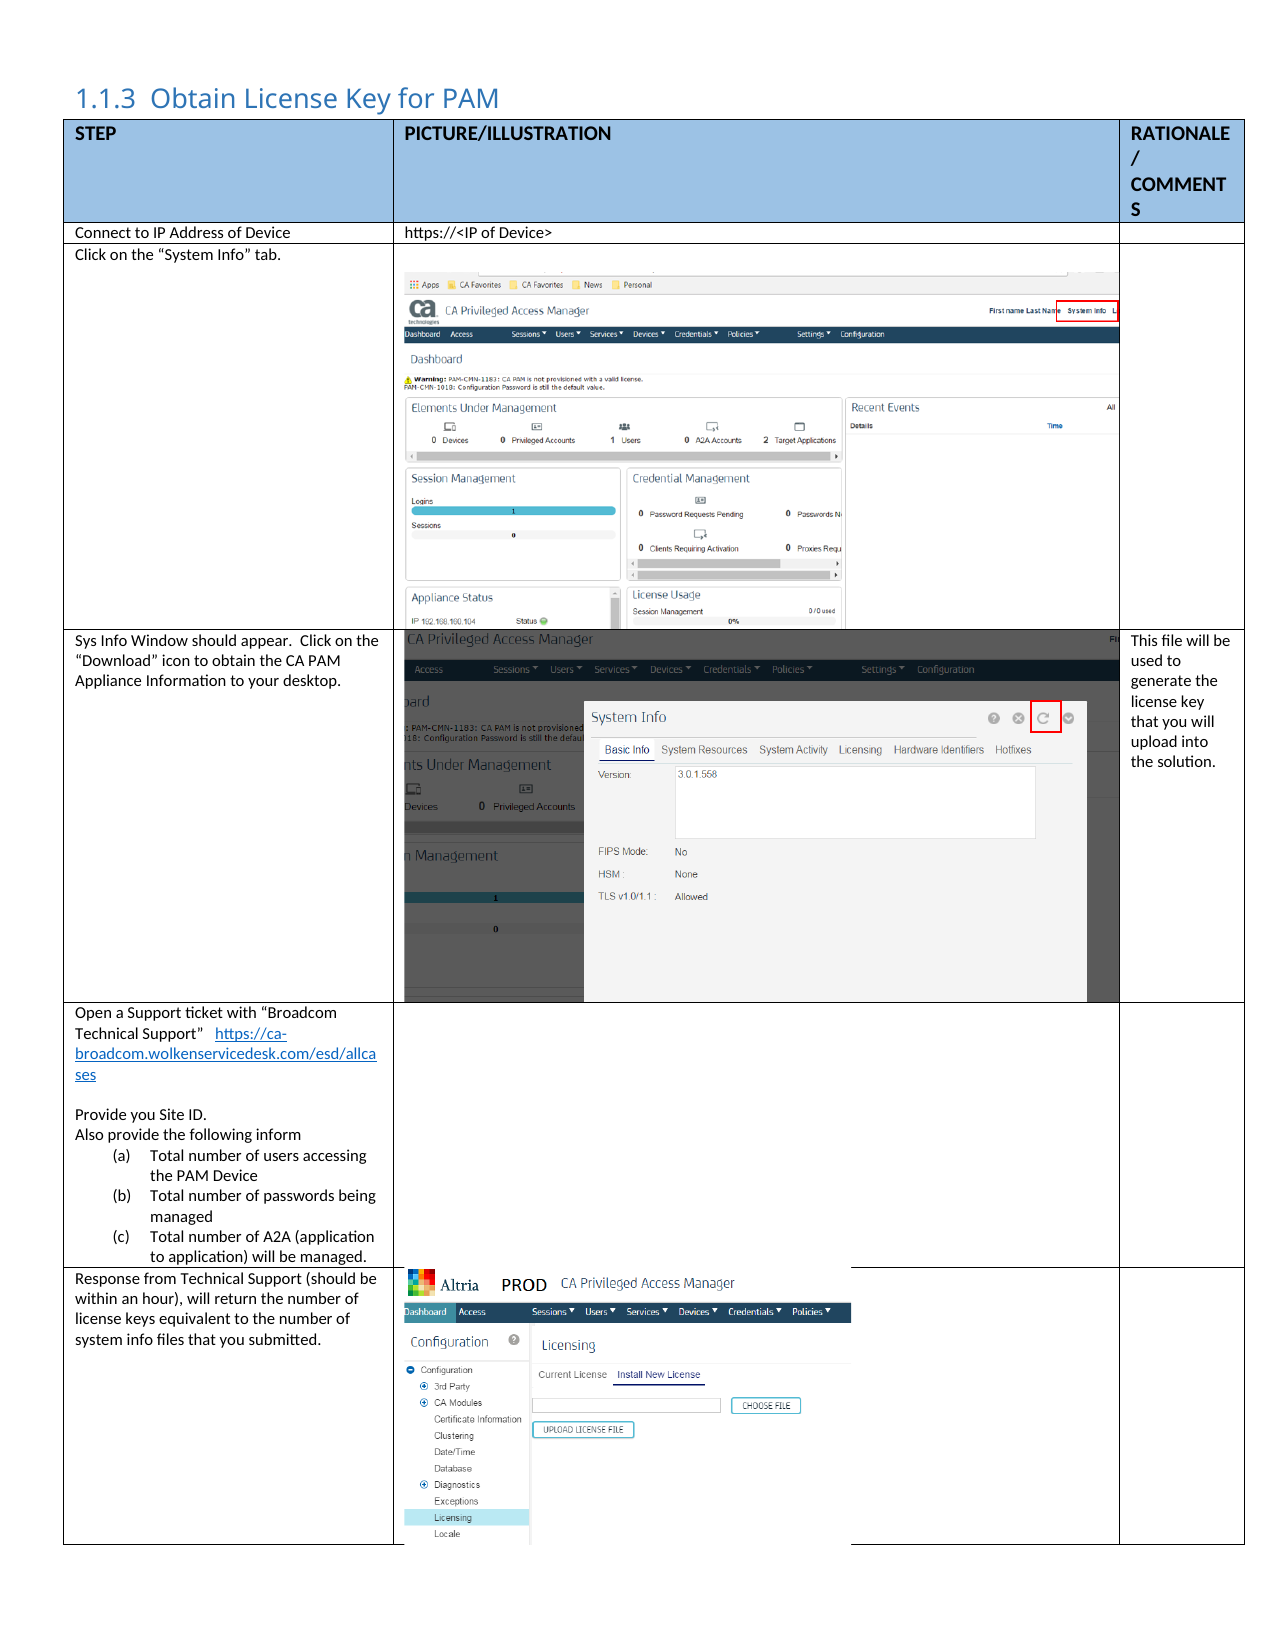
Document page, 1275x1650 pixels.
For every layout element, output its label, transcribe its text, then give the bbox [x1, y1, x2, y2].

table_cell [852, 1268, 1119, 1544]
table_cell Click on the “System Info” tab. [64, 244, 393, 629]
table_cell [1120, 1003, 1244, 1267]
table_header STEP [64, 120, 393, 222]
table_cell [1120, 1268, 1244, 1544]
table_cell [1120, 244, 1244, 629]
picture [404, 630, 1120, 1002]
table_cell [394, 244, 1119, 629]
picture [404, 1267, 852, 1545]
table_cell Sys Info Window should appear. Click on the “Download” icon to obtain the CA PAM Appliance Information to your desktop. [64, 630, 393, 1002]
table_cell Connect to IP Address of Device [64, 223, 393, 243]
table_cell [394, 1003, 1119, 1267]
table_cell [1120, 223, 1244, 243]
table_cell This file will be used to generate the license key that you will upload into the solution. [1120, 630, 1244, 1002]
table_cell Open a Support ticket with “Broadcom Technical Support” https://ca-broadcom.wolkenservicedesk.com/esd/allcases Provide you Site ID. Also provide the following inform Total number of users accessing the PAM Device Total number of passwords being managed Total number of A2A (application to application) will be managed. [64, 1003, 393, 1267]
table_cell Response from Technical Support (should be within an hour), will return the number of license keys equivalent to the number of system info files that you submitted. [64, 1268, 393, 1544]
picture [404, 272, 1120, 629]
subtitle Obtain License Key for PAM [75, 79, 1200, 116]
table_cell [394, 630, 404, 1002]
table_cell https://<IP of Device> [394, 223, 1119, 243]
table_cell [394, 1268, 404, 1544]
table_header RATIONALE/ COMMENTS [1120, 120, 1244, 222]
table_header PICTURE/ILLUSTRATION [394, 120, 1119, 222]
